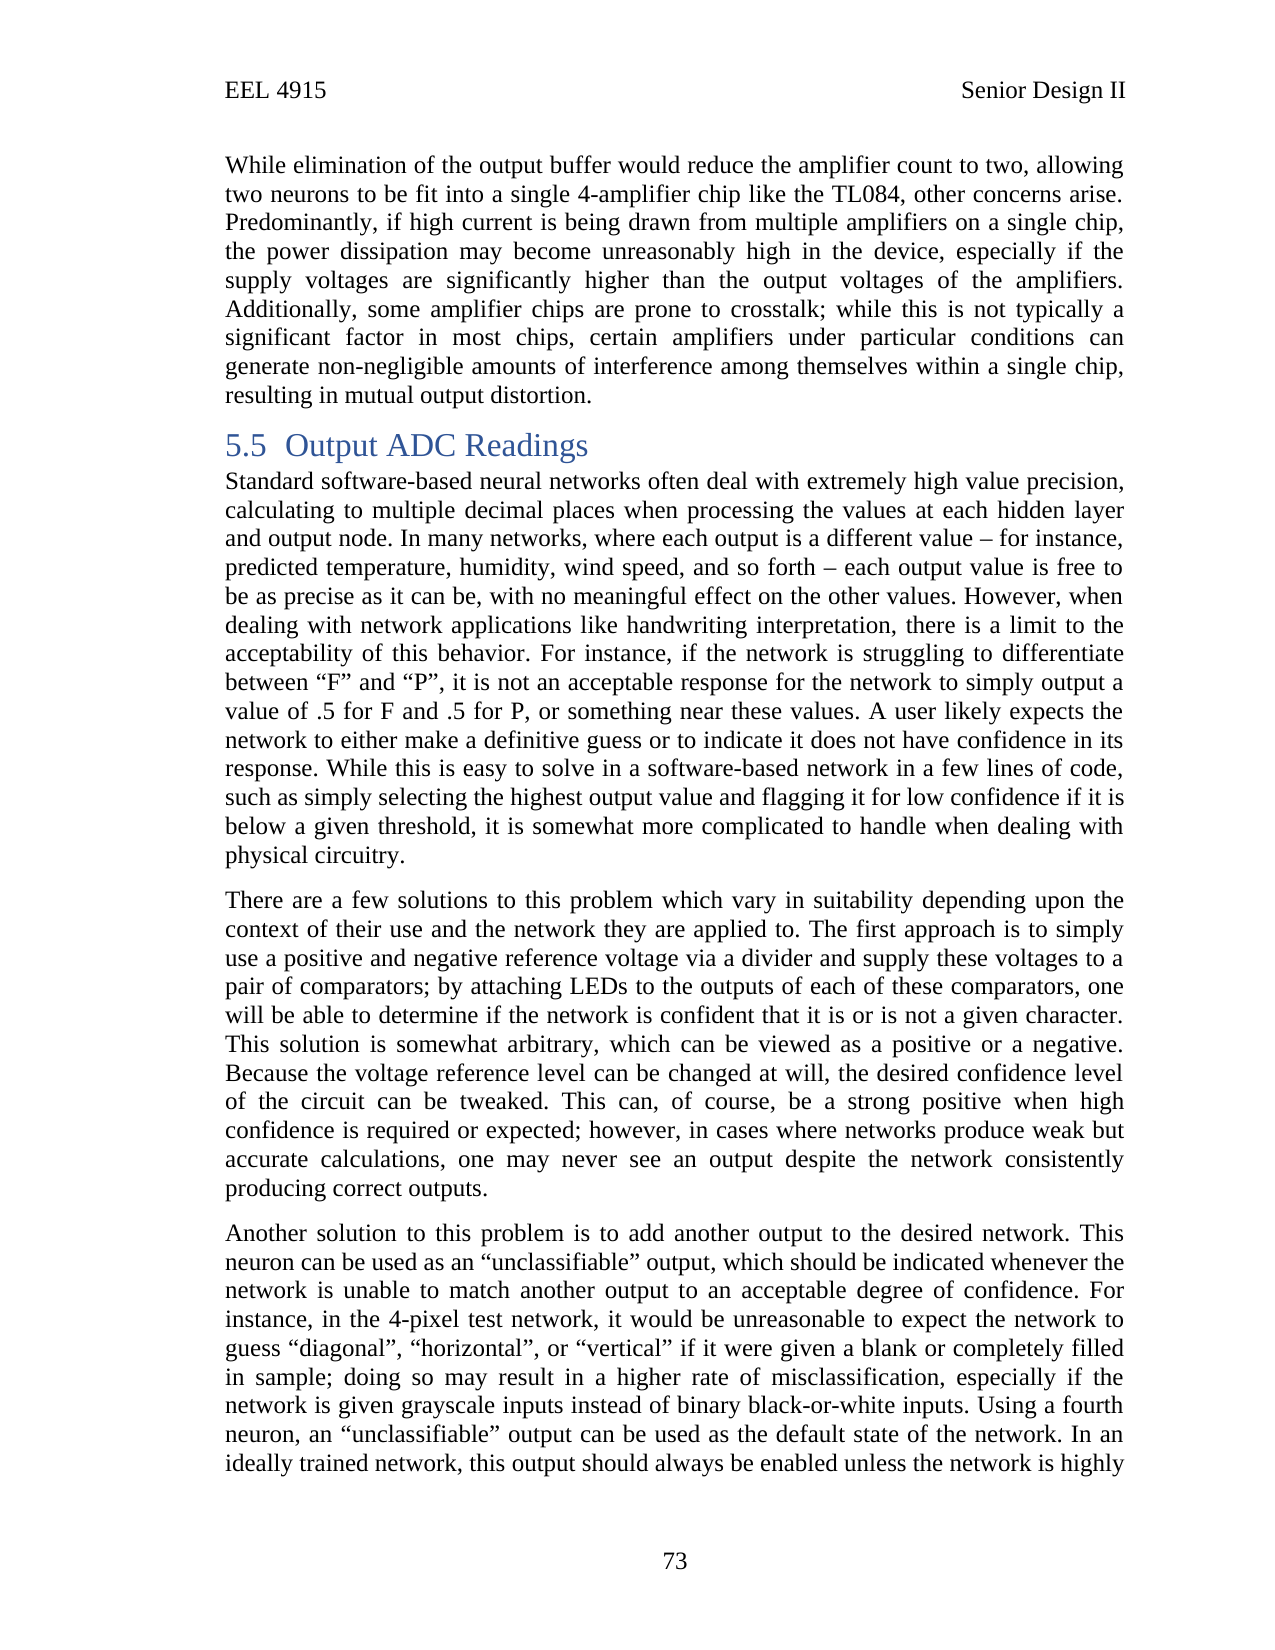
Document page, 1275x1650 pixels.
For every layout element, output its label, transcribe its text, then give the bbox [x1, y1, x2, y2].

text Standard software-based neural networks often deal with extremely high value precision, calculating to multiple decimal places when processing the values at each hidden layer and output node. In many networks, where each output is a different value – for instance, predicted temperature, humidity, wind speed, and so forth – each output value is free to be as precise as it can be, with no meaningful effect on the other values. However, when dealing with network applications like handwriting interpretation, there is a limit to the acceptability of this behavior. For instance, if the network is struggling to differentiate between “F” and “P”, it is not an acceptable response for the network to simply output a value of .5 for F and .5 for P, or something near these values. A user likely expects the network to either make a definitive guess or to indicate it does not have confidence in its response. While this is easy to solve in a software-based network in a few lines of code, such as simply selecting the highest output value and flagging it for low confidence if it is below a given threshold, it is somewhat more complicated to handle when dealing with physical circuitry. [225, 466, 1125, 868]
subtitle Output ADC Readings [225, 425, 1125, 464]
text There are a few solutions to this problem which vary in suitability depending upon the context of their use and the network they are applied to. The first approach is to simply use a positive and negative reference voltage via a divider and supply these voltages to a pair of comparators; by attaching LEDs to the outputs of each of these comparators, one will be able to determine if the network is confident that it is or is not a given character. This solution is somewhat arbitrary, which can be viewed as a positive or a negative. Because the voltage reference level can be changed at will, the desired confidence level of the circuit can be tweaked. This can, of course, be a strong positive when high confidence is required or expected; however, in cases where networks produce weak but accurate calculations, one may never see an output despite the network consistently producing correct outputs. [225, 885, 1125, 1201]
text While elimination of the output buffer would reduce the amplifier count to two, allowing two neurons to be fit into a single 4-amplifier chip like the TL084, other concerns arise. Predominantly, if high current is being drawn from multiple amplifiers on a single chip, the power dissipation may become unreasonably high in the device, especially if the supply voltages are significantly higher than the output voltages of the amplifiers. Additionally, some amplifier chips are prone to crosstalk; while this is not typically a significant factor in most chips, certain amplifiers under particular conditions can generate non-negligible amounts of interference among themselves within a single chip, resulting in mutual output distortion. [225, 150, 1125, 409]
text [225, 1218, 1125, 1477]
